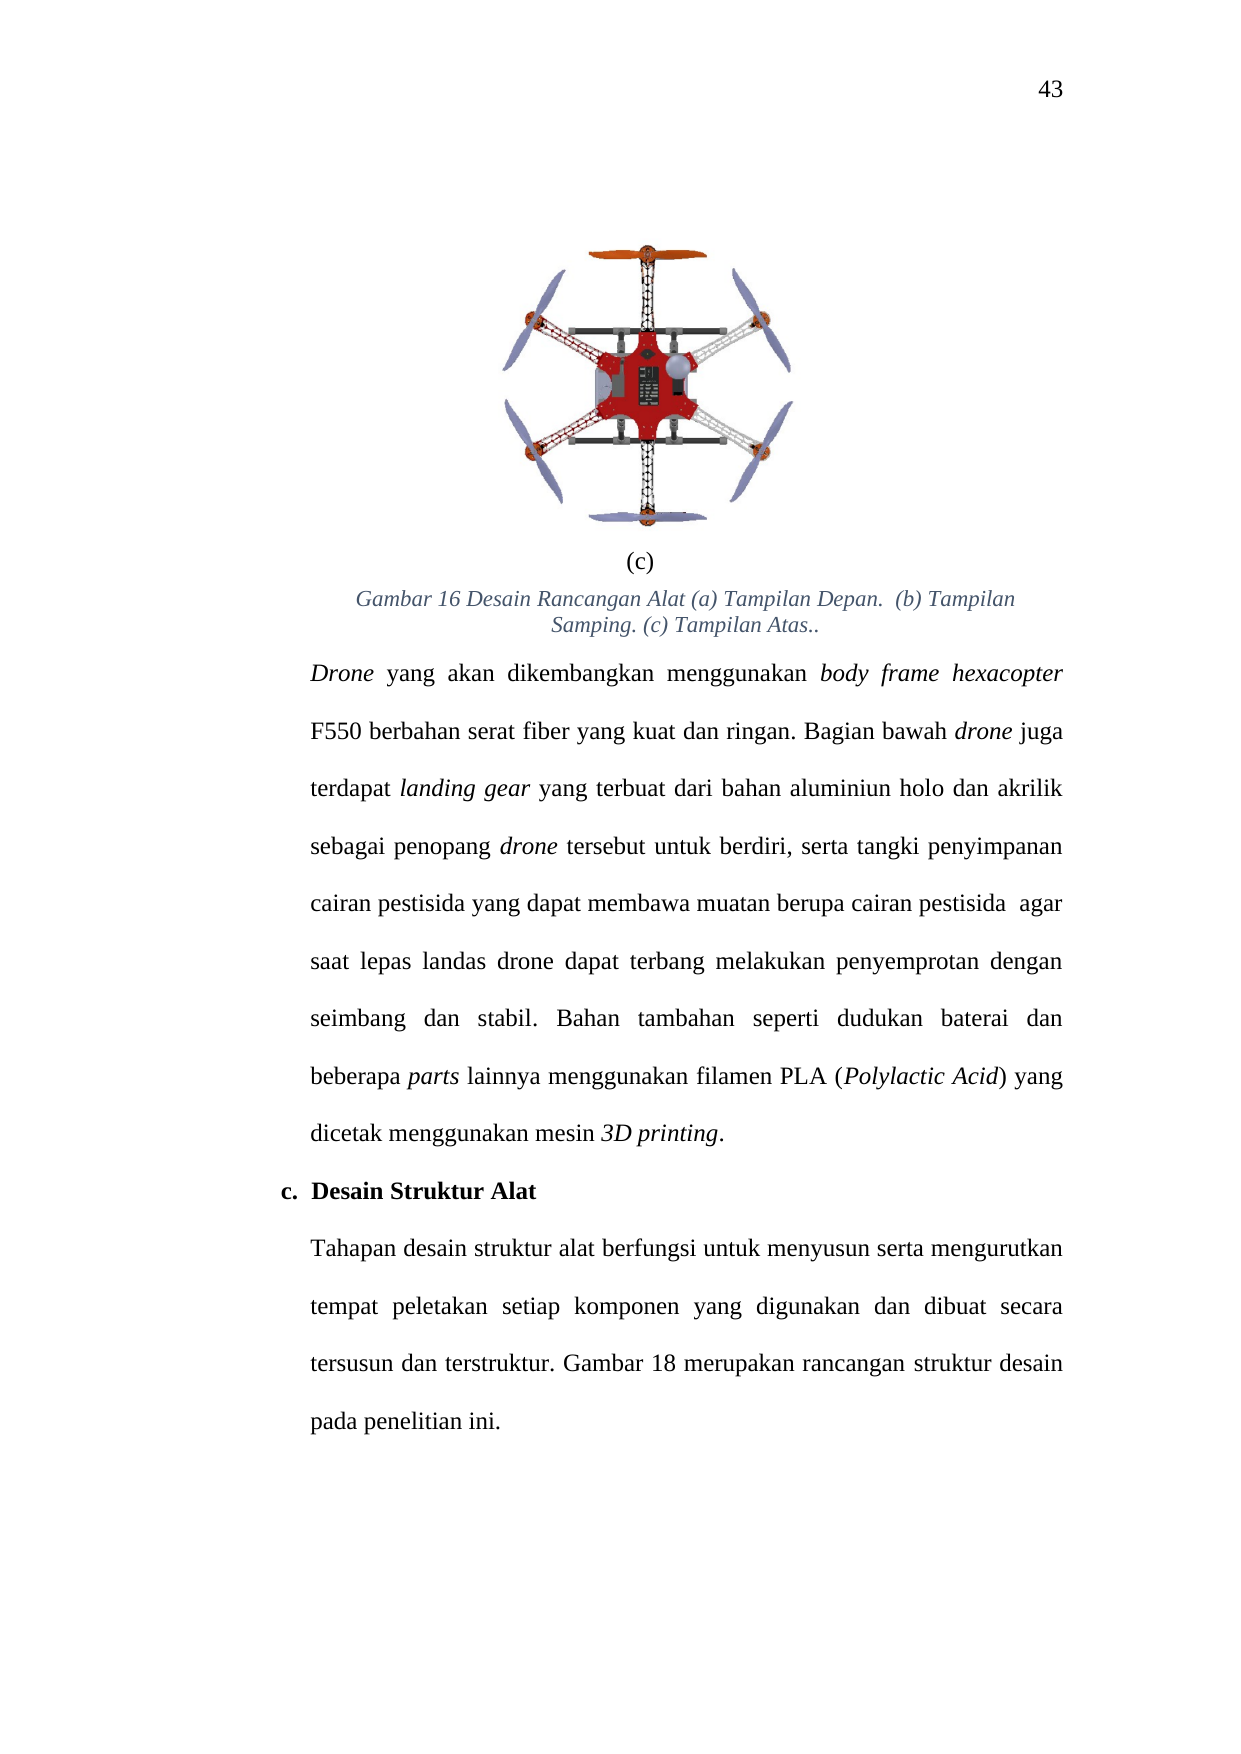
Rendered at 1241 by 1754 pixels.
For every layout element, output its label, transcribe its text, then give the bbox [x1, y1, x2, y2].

picture [483, 236, 817, 540]
list Desain Struktur Alat [281, 1176, 1063, 1204]
list Tahapan desain struktur alat berfungsi untuk menyusun serta mengurutkan tempat peletakan setiap komponen yang digunakan dan dibuat secara tersusun dan terstruktur. Gambar 18 merupakan rancangan struktur desain pada penelitian ini. [310, 1233, 1063, 1434]
text Gambar 16 Desain Rancangan Alat (a) Tampilan Depan. (b) Tampilan Samping. (c) Tampilan Atas.. [310, 585, 1063, 637]
list Drone yang akan dikembangkan menggunakan body frame hexacopter F550 berbahan serat fiber yang kuat dan ringan. Bagian bawah drone juga terdapat landing gear yang terbuat dari bahan aluminiun holo dan akrilik sebagai penopang drone tersebut untuk berdiri, serta tangki penyimpanan cairan pestisida yang dapat membawa muatan berupa cairan pestisida agar saat lepas landas drone dapat terbang melakukan penyemprotan dengan seimbang dan stabil. Bahan tambahan seperti dudukan baterai dan beberapa parts lainnya menggunakan filamen PLA (Polylactic Acid) yang dicetak menggunakan mesin 3D printing. [310, 658, 1063, 1147]
